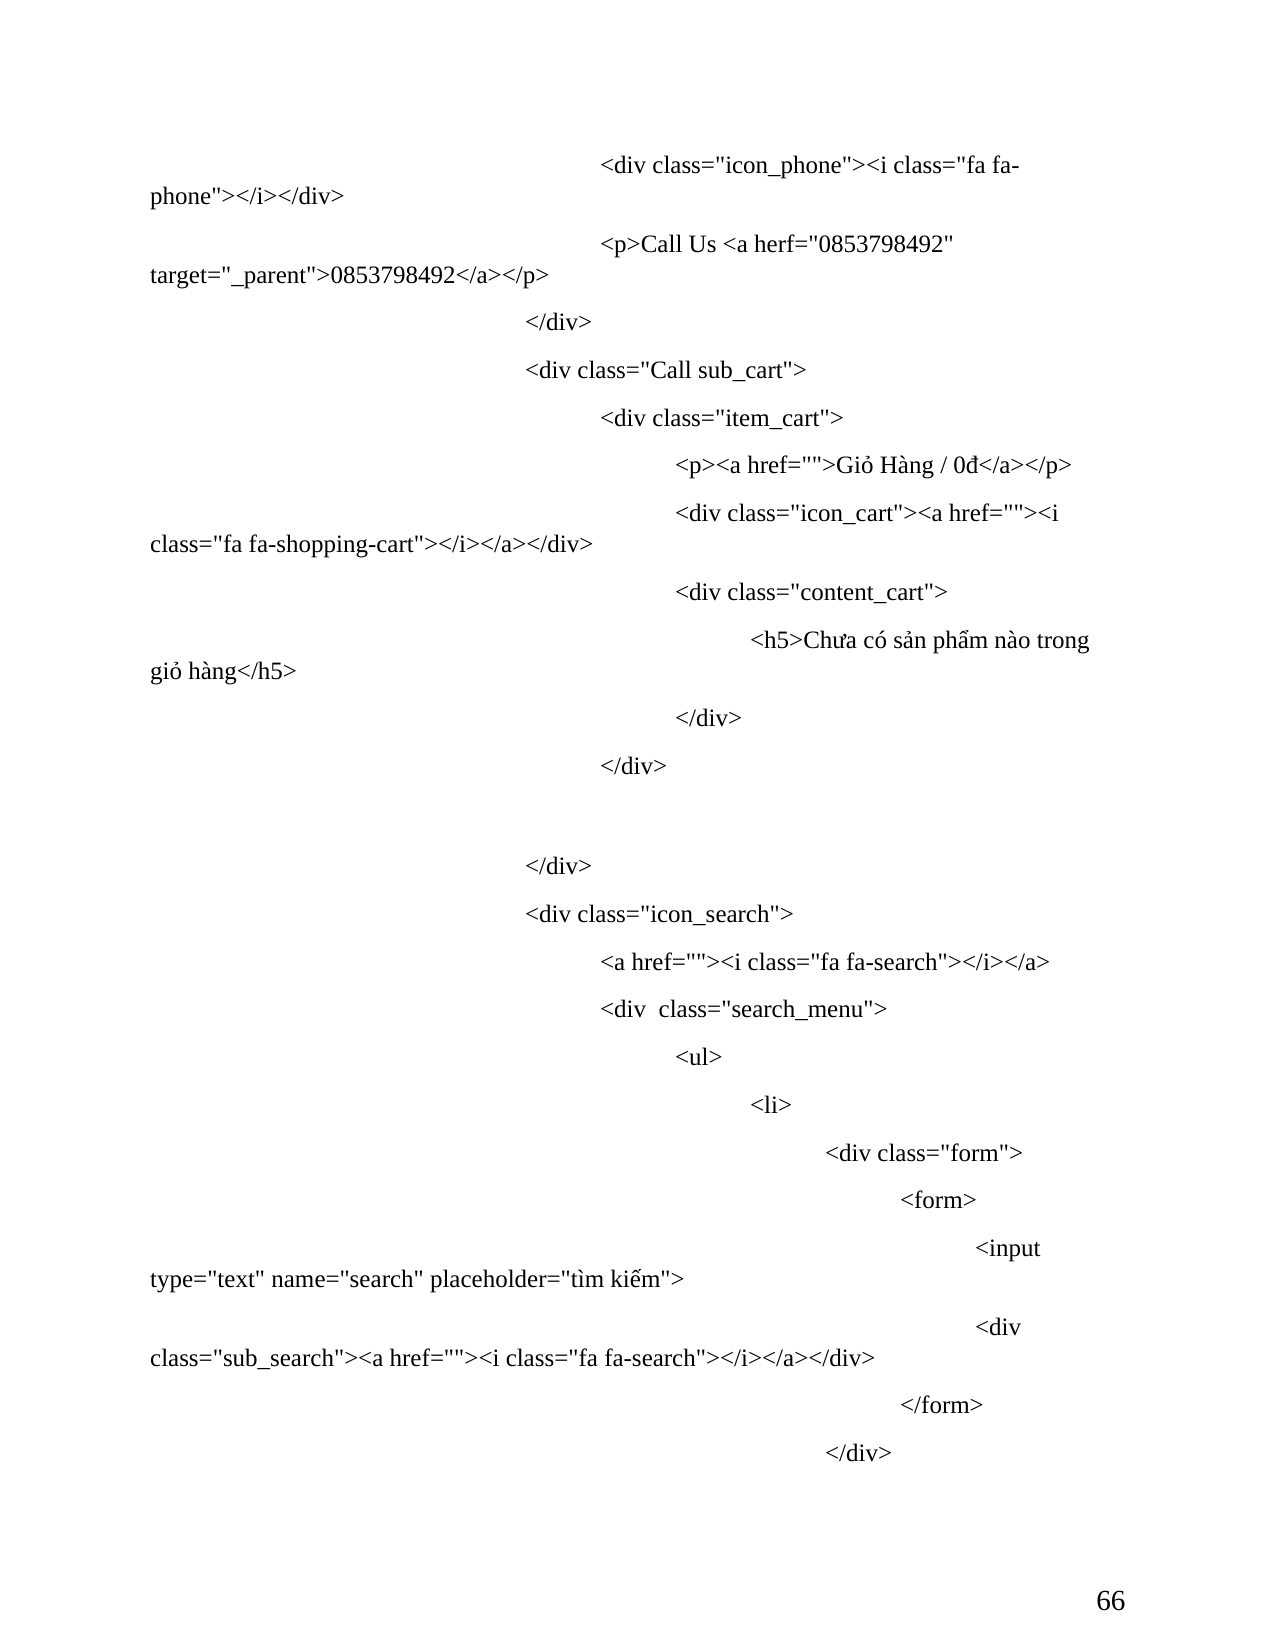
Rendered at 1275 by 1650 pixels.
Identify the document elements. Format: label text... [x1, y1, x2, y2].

text <div class="search_menu"> [150, 994, 1125, 1023]
text <a href=""><i class="fa fa-search"></i></a> [150, 947, 1125, 976]
text </div> [150, 1438, 1125, 1467]
text <div class="content_cart"> [150, 577, 1125, 606]
text </div> [150, 851, 1125, 880]
text <p><a href="">Giỏ Hàng / 0đ</a></p> [150, 451, 1125, 479]
text <div class="item_cart"> [150, 403, 1125, 432]
text <div class="form"> [150, 1138, 1125, 1166]
text <div class="Call sub_cart"> [150, 355, 1125, 384]
text </div> [150, 703, 1125, 732]
text <div class="sub_search"><a href=""><i class="fa fa-search"></i></a></div> [150, 1312, 1125, 1372]
text <ul> [150, 1042, 1125, 1071]
text <form> [150, 1185, 1125, 1214]
text </div> [150, 307, 1125, 336]
text </div> [150, 751, 1125, 780]
text <input type="text" name="search" placeholder="tìm kiếm"> [150, 1233, 1125, 1293]
text <li> [150, 1090, 1125, 1119]
text <p>Call Us <a herf="0853798492" target="_parent">0853798492</a></p> [150, 229, 1125, 288]
text <div class="icon_cart"><a href=""><i class="fa fa-shopping-cart"></i></a></div> [150, 498, 1125, 558]
text <h5>Chưa có sản phẩm nào trong giỏ hàng</h5> [150, 625, 1125, 684]
text <div class="icon_search"> [150, 899, 1125, 928]
text </form> [150, 1391, 1125, 1419]
text <div class="icon_phone"><i class="fa fa-phone"></i></div> [150, 150, 1125, 210]
